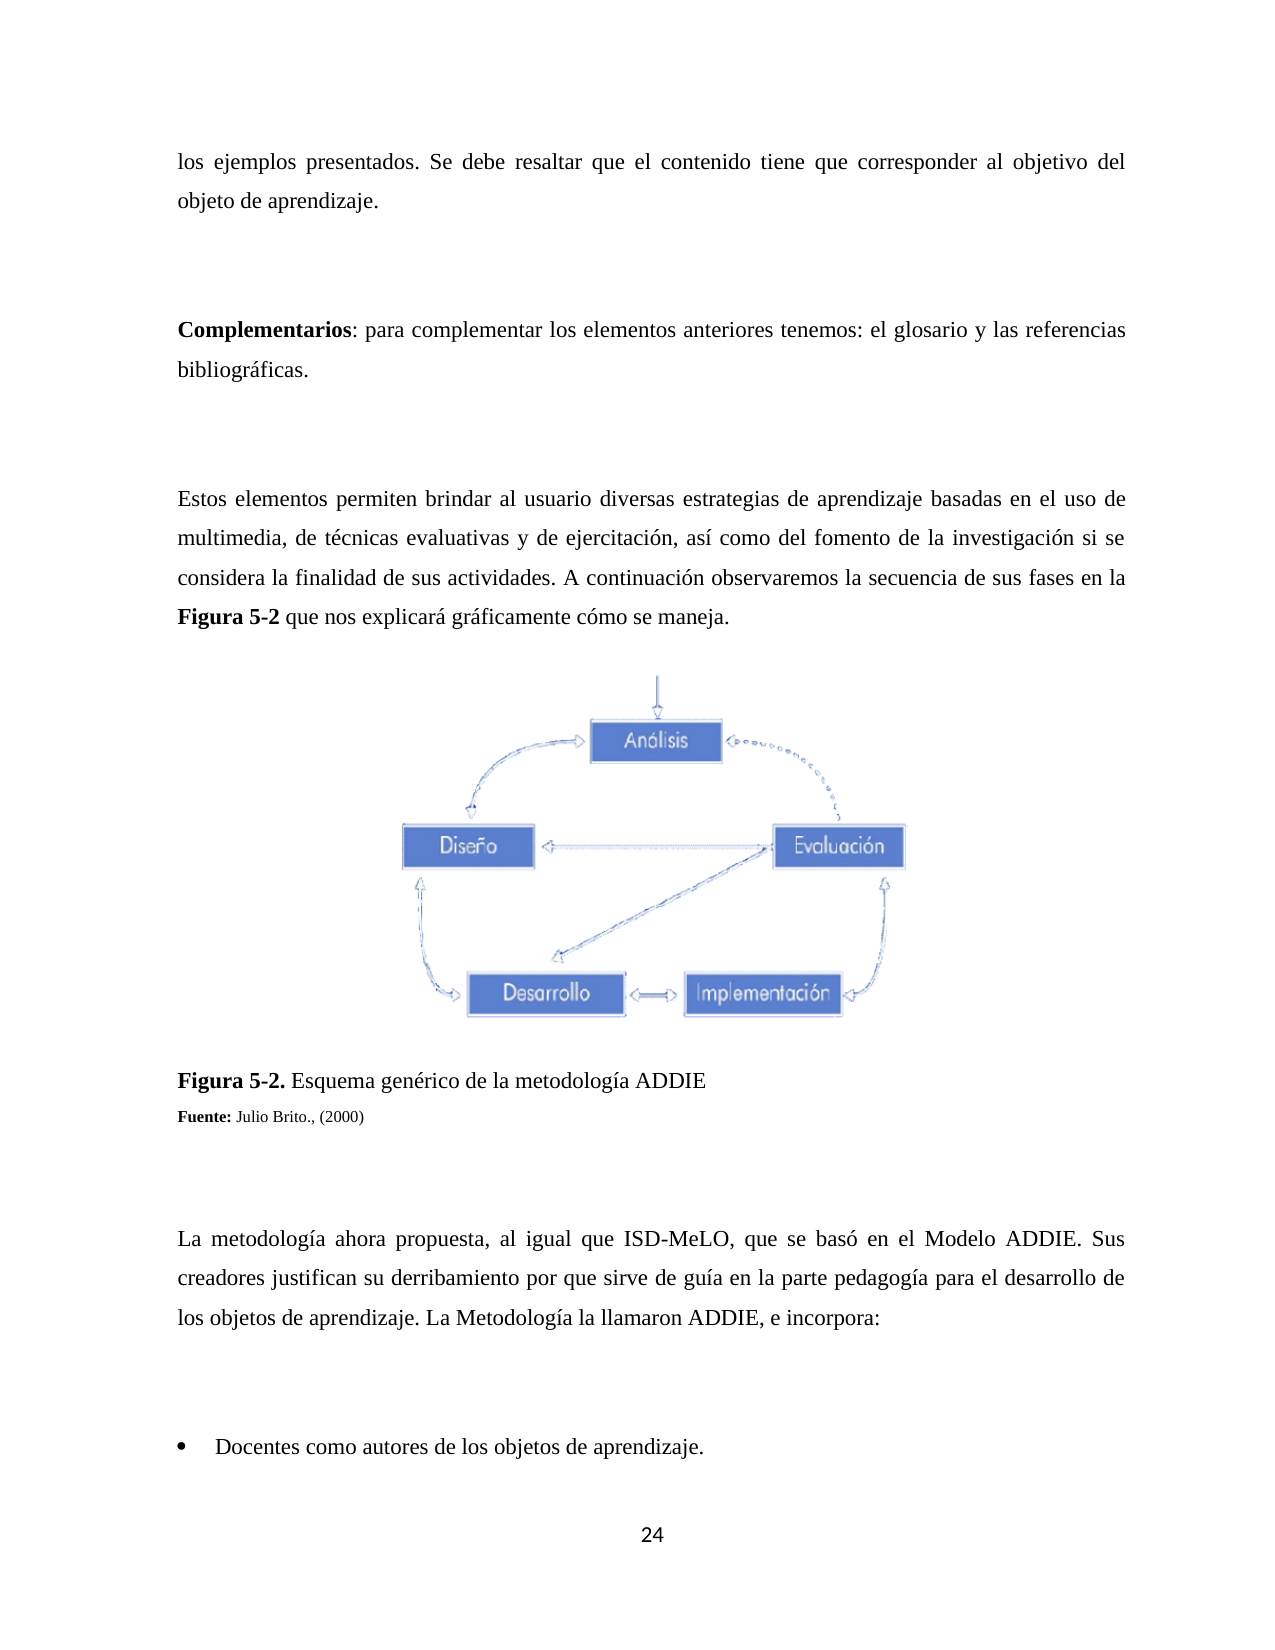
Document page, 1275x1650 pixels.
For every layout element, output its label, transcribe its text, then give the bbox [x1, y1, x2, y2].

text Complementarios: para complementar los elementos anteriores tenemos: el glosario y las referencias bibliográficas. [177, 316, 1127, 382]
picture [383, 667, 922, 1033]
text Estos elementos permiten brindar al usuario diversas estrategias de aprendizaje basadas en el uso de multimedia, de técnicas evaluativas y de ejercitación, así como del fomento de la investigación si se considera la finalidad de sus actividades. A continuación observaremos la secuencia de sus fases en la Figura 5-2 que nos explicará gráficamente cómo se maneja. [177, 484, 1127, 629]
text Figura 5-2. Esquema genérico de la metodología ADDIE [177, 1067, 1127, 1093]
text Fuente: Julio Brito., (2000) [177, 1107, 1127, 1126]
list Docentes como autores de los objetos de aprendizaje. [177, 1433, 1127, 1459]
text La metodología ahora propuesta, al igual que ISD-MeLO, que se basó en el Modelo ADDIE. Sus creadores justifican su derribamiento por que sirve de guía en la parte pedagogía para el desarrollo de los objetos de aprendizaje. La Metodología la llamaron ADDIE, e incorpora: [177, 1225, 1127, 1330]
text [177, 148, 1127, 213]
